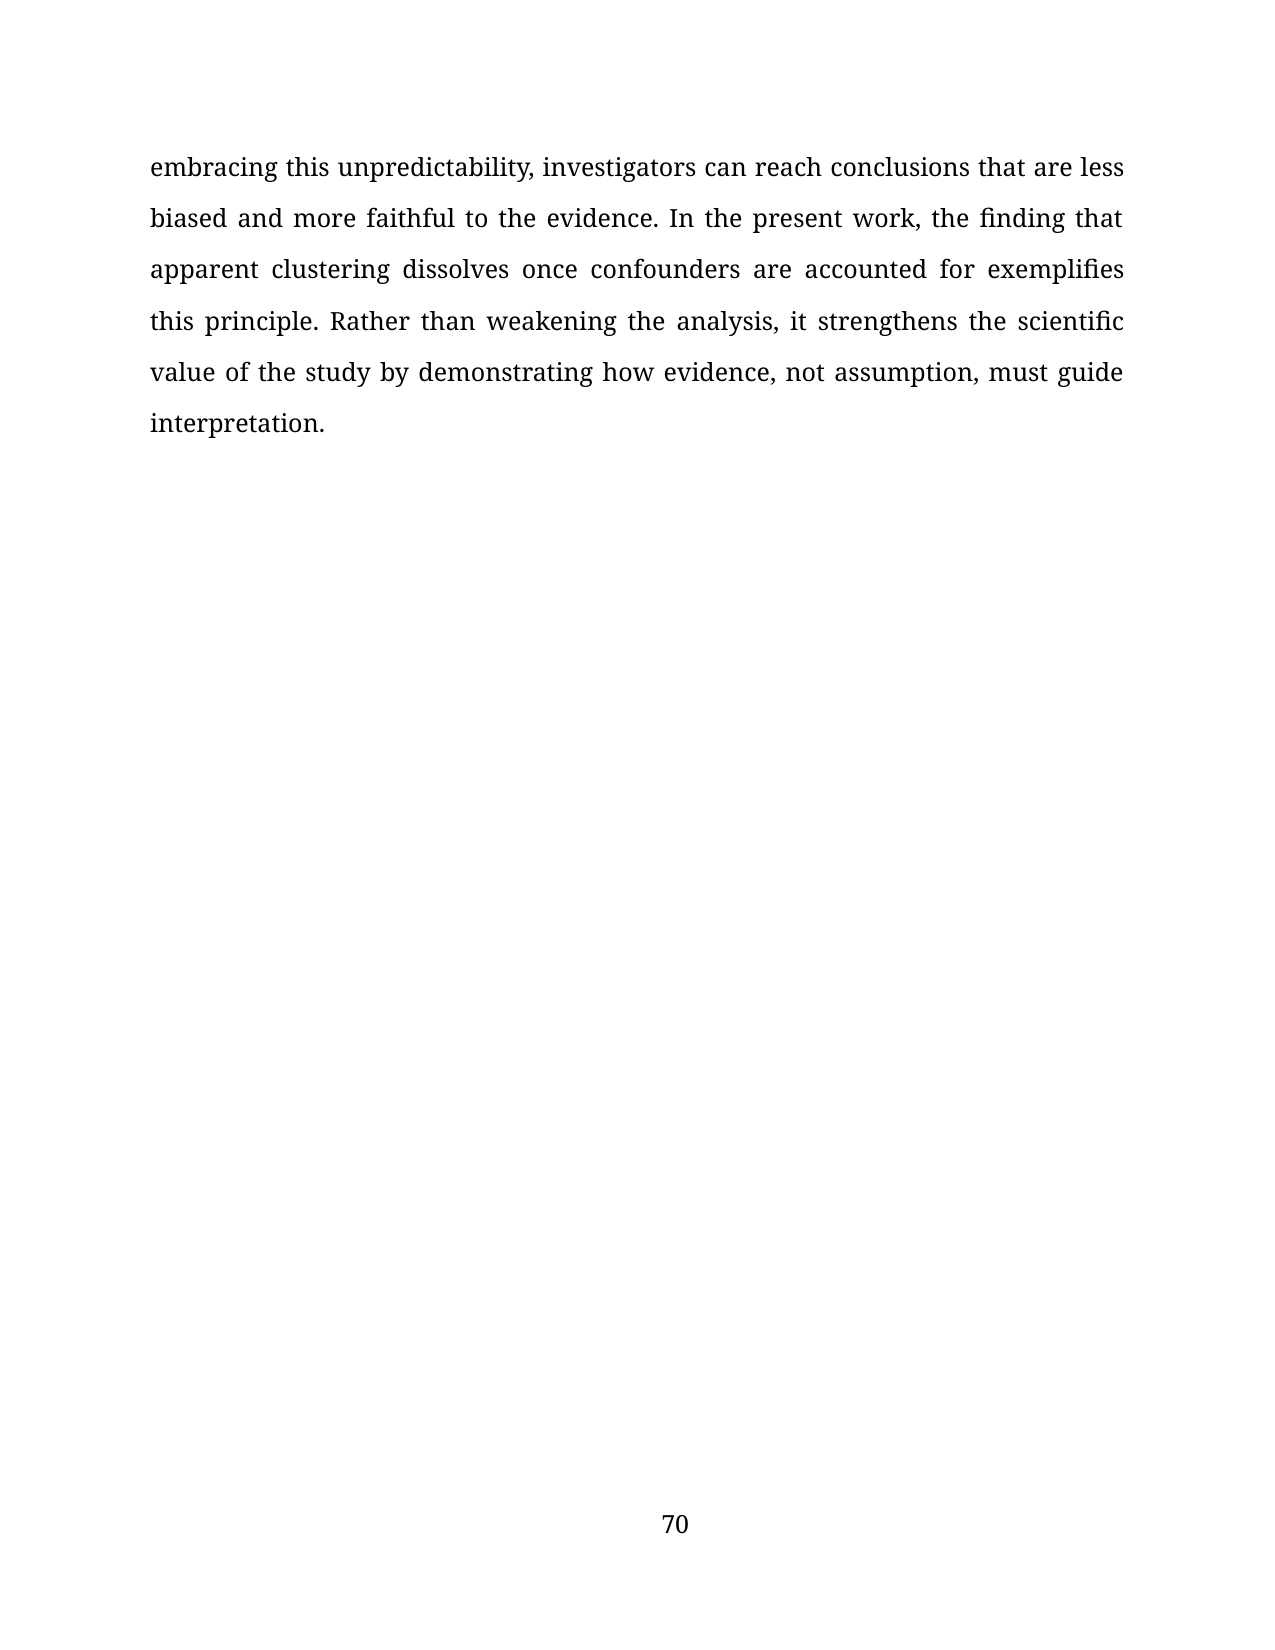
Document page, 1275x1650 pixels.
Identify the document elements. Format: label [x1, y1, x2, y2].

text [150, 150, 1125, 439]
